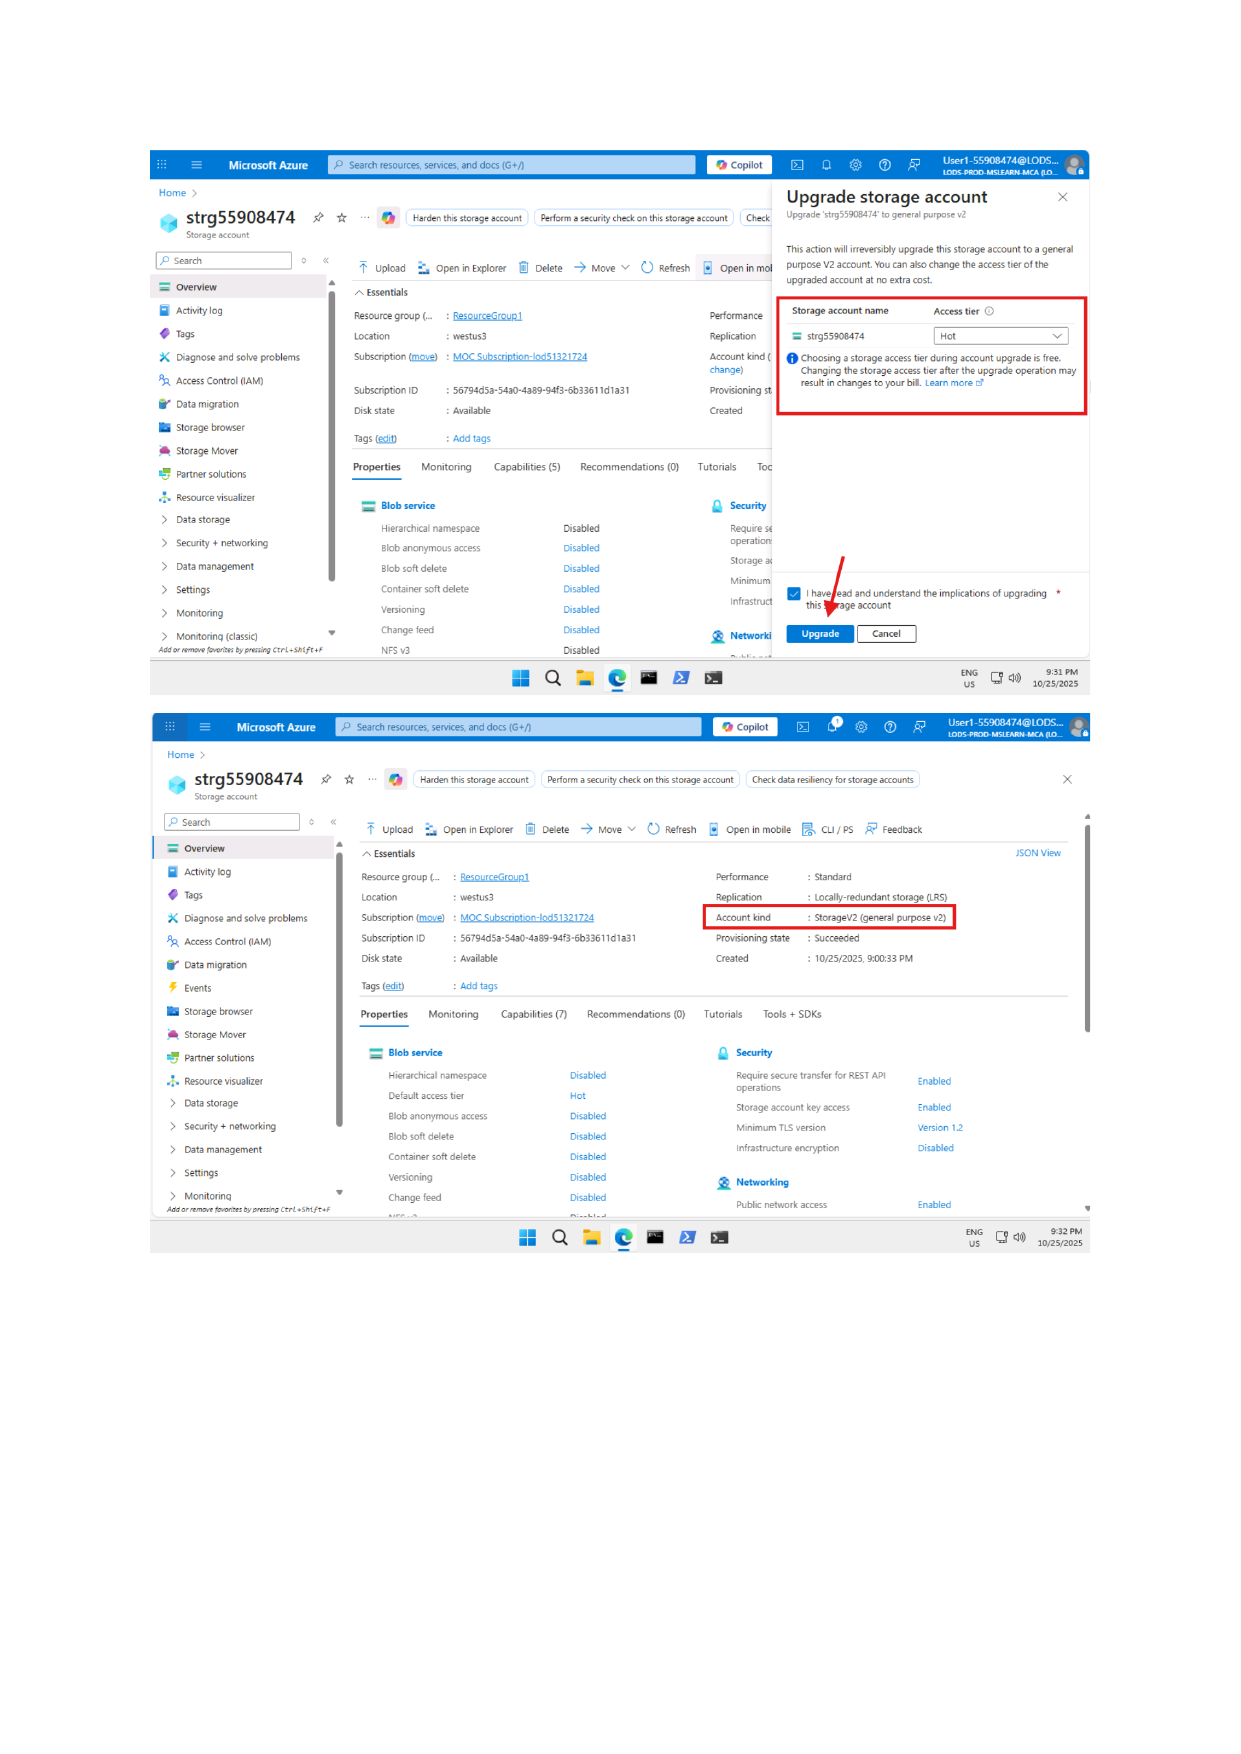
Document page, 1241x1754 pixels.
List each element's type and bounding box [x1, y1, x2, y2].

picture [150, 713, 1091, 1253]
picture [150, 150, 1091, 695]
